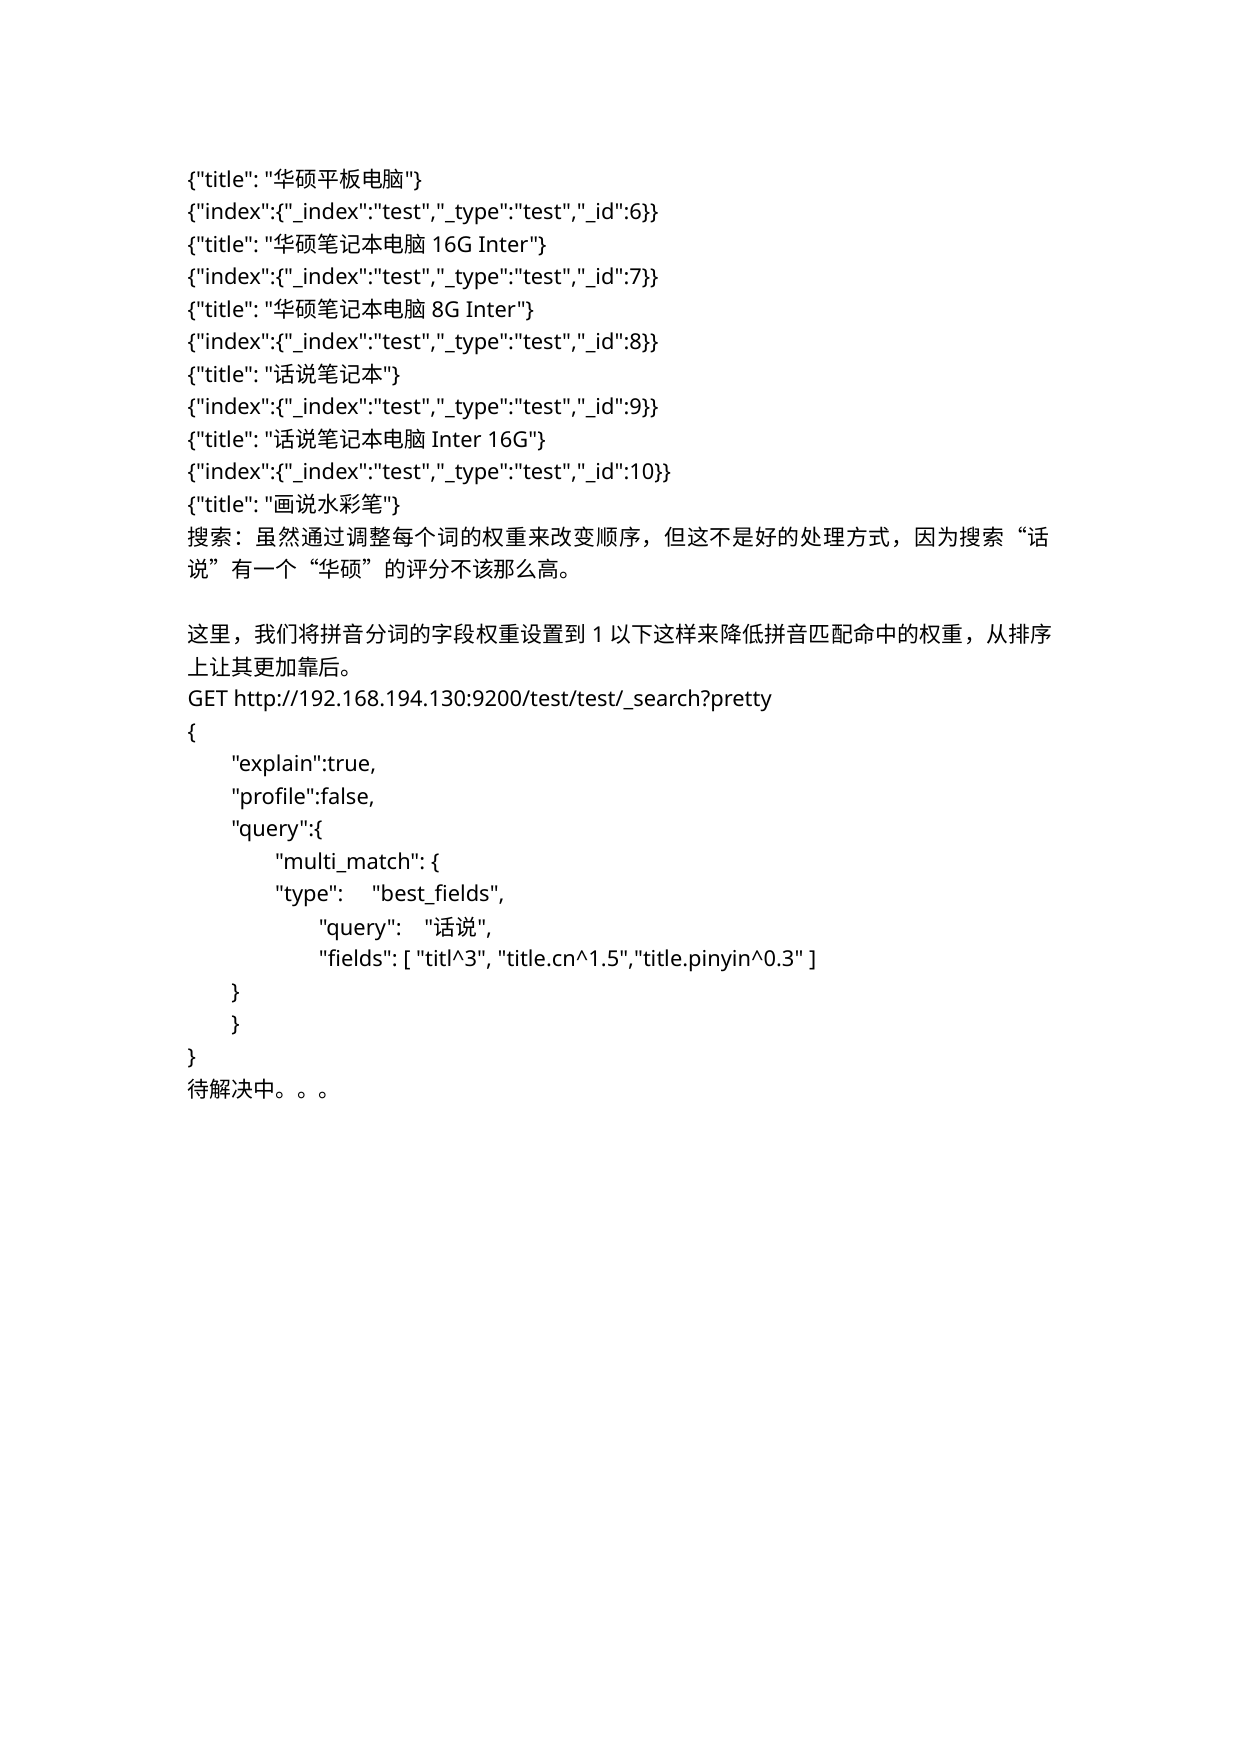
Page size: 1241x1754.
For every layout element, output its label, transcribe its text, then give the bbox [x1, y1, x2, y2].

text } [187, 974, 1053, 1007]
text 待解决中。。。 [187, 1072, 1053, 1104]
text {"index":{"_index":"test","_type":"test","_id":8}} [187, 324, 1053, 357]
text {"index":{"_index":"test","_type":"test","_id":10}} [187, 454, 1053, 487]
text GET http://192.168.194.130:9200/test/test/_search?pretty [187, 682, 1053, 714]
text {"index":{"_index":"test","_type":"test","_id":7}} [187, 259, 1053, 292]
text "multi_match": { [187, 844, 1053, 877]
text {"title": "话说笔记本电脑 Inter 16G"} [187, 422, 1053, 454]
text {"title": "华硕笔记本电脑 8G Inter"} [187, 292, 1053, 324]
text {"title": "话说笔记本"} [187, 357, 1053, 389]
text "explain":true, [187, 747, 1053, 779]
text {"title": "华硕平板电脑"} [187, 162, 1053, 194]
text 搜索：虽然通过调整每个词的权重来改变顺序，但这不是好的处理方式，因为搜索“话说”有一个“华硕”的评分不该那么高。 [187, 519, 1053, 584]
text {"title": "画说水彩笔"} [187, 487, 1053, 519]
text "query": "话说", [187, 909, 1053, 942]
text { [187, 714, 1053, 747]
text "profile":false, [187, 779, 1053, 812]
text "fields": [ "titl^3", "title.cn^1.5","title.pinyin^0.3" ] [187, 942, 1053, 974]
text 这里，我们将拼音分词的字段权重设置到1以下这样来降低拼音匹配命中的权重，从排序上让其更加靠后。 [187, 617, 1053, 682]
text } [187, 1007, 1053, 1039]
text } [187, 1039, 1053, 1072]
text "type": "best_fields", [187, 877, 1053, 909]
text "query":{ [187, 812, 1053, 844]
text {"title": "华硕笔记本电脑 16G Inter"} [187, 227, 1053, 259]
text {"index":{"_index":"test","_type":"test","_id":9}} [187, 389, 1053, 422]
text {"index":{"_index":"test","_type":"test","_id":6}} [187, 194, 1053, 227]
